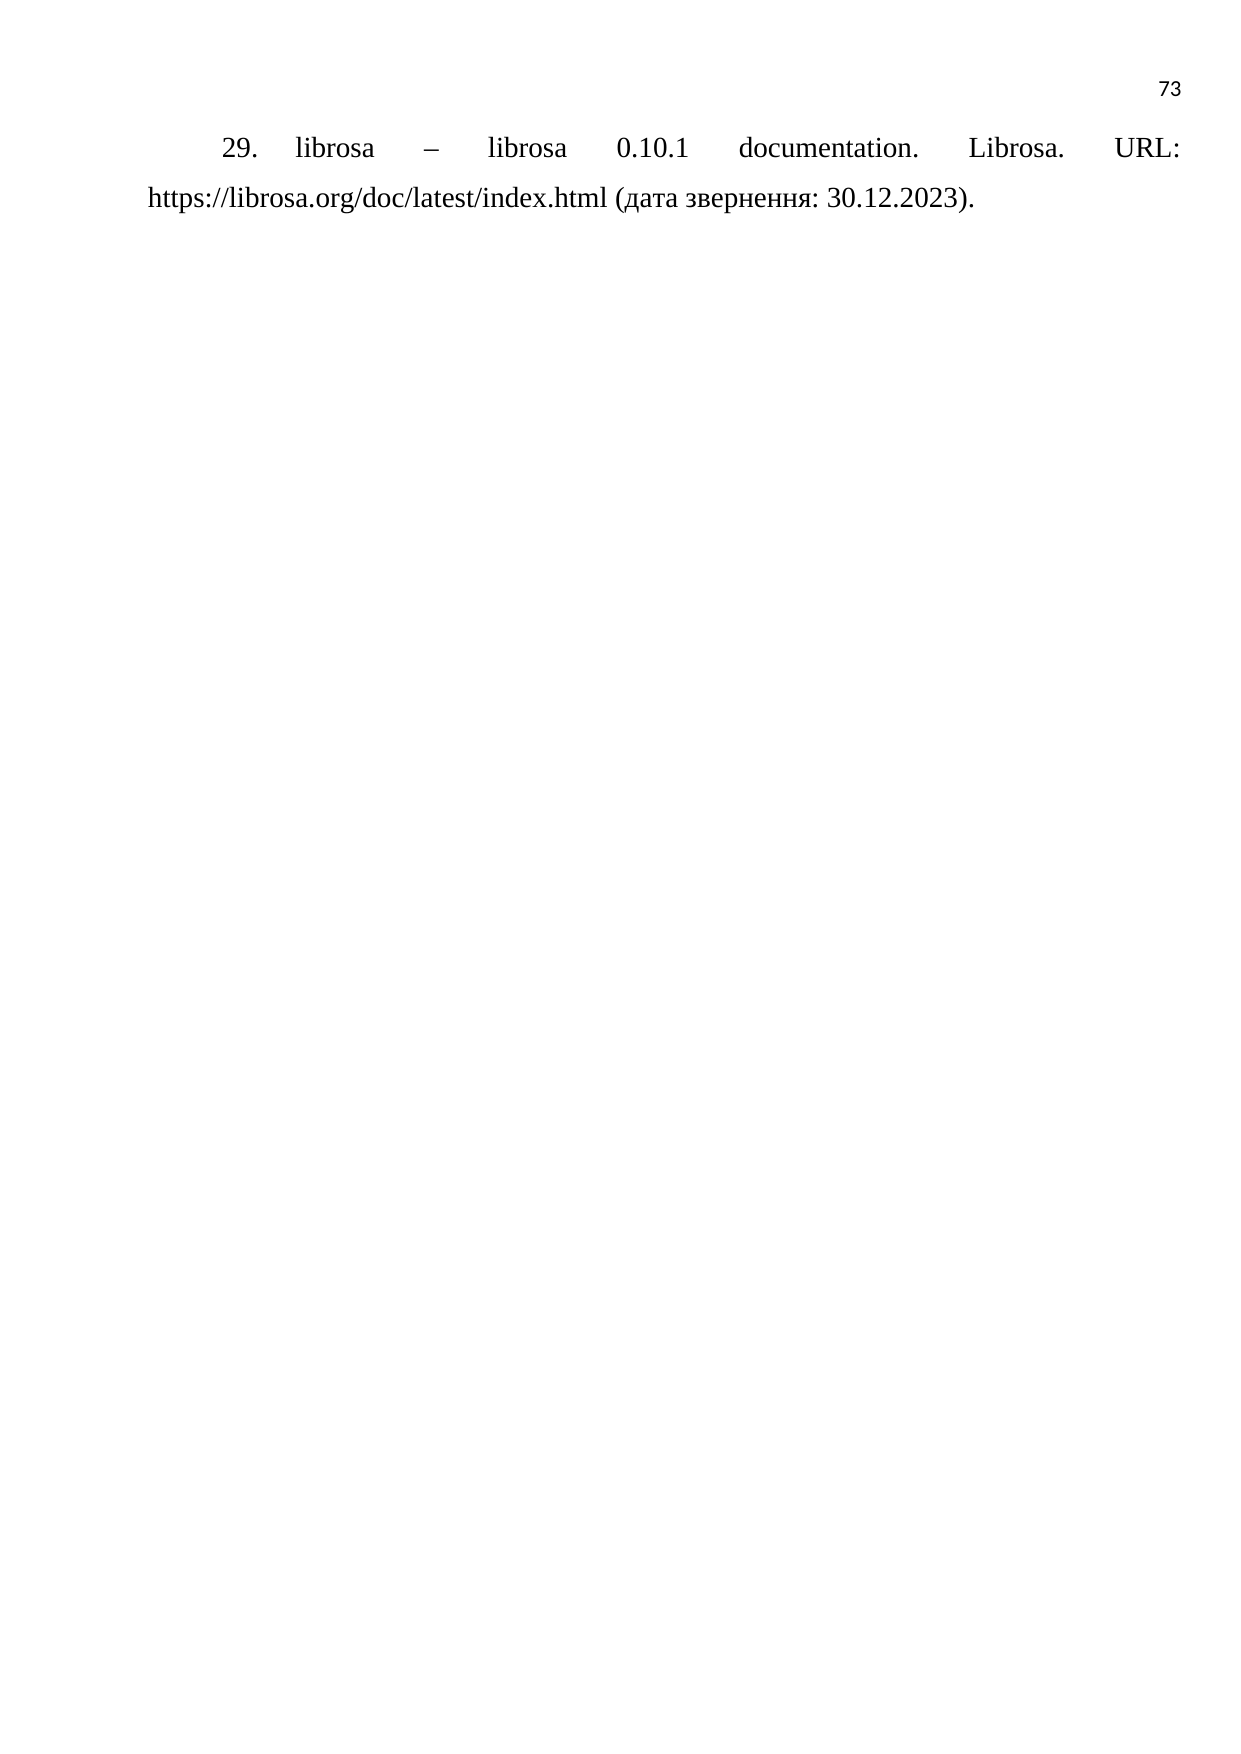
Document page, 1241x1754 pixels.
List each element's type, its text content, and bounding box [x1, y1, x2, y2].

list librosa – librosa 0.10.1 documentation. Librosa. URL: https://librosa.org/doc/latest/index.html (дата звернення: 30.12.2023). [148, 130, 1181, 214]
